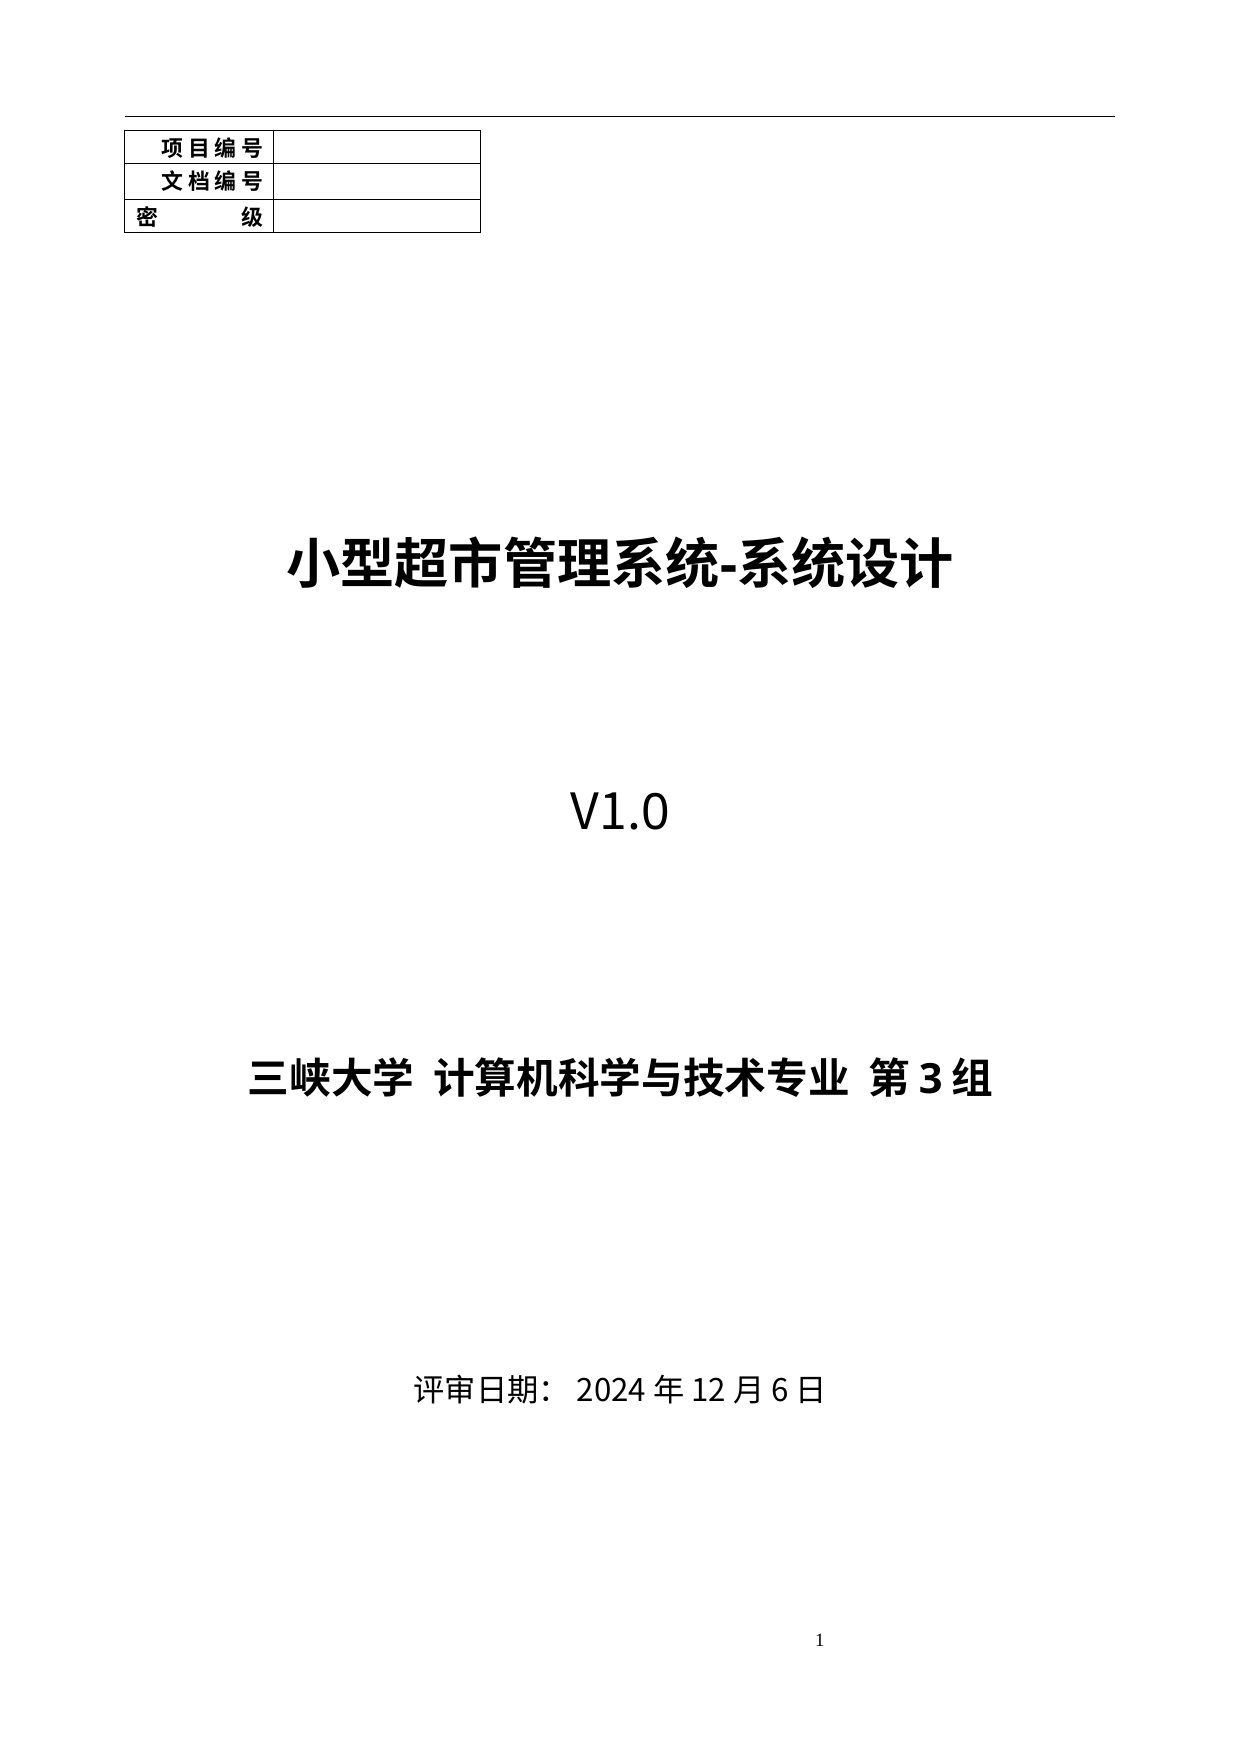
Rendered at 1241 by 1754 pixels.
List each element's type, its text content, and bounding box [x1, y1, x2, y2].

text 三峡大学 计算机科学与技术专业 第3组 [125, 1046, 1115, 1106]
text 评审日期： 2024 年 12 月 6 日 [125, 1365, 1115, 1410]
table_cell 文 档 编 号 [125, 164, 273, 199]
table_header [274, 131, 480, 162]
table_header 项 目 编 号 [125, 131, 273, 162]
table_cell 密 级 [125, 200, 273, 232]
text V1.0 [125, 772, 1115, 844]
text 小型超市管理系统-系统设计 [125, 520, 1115, 599]
table_cell [274, 164, 480, 199]
table_cell [274, 200, 480, 232]
